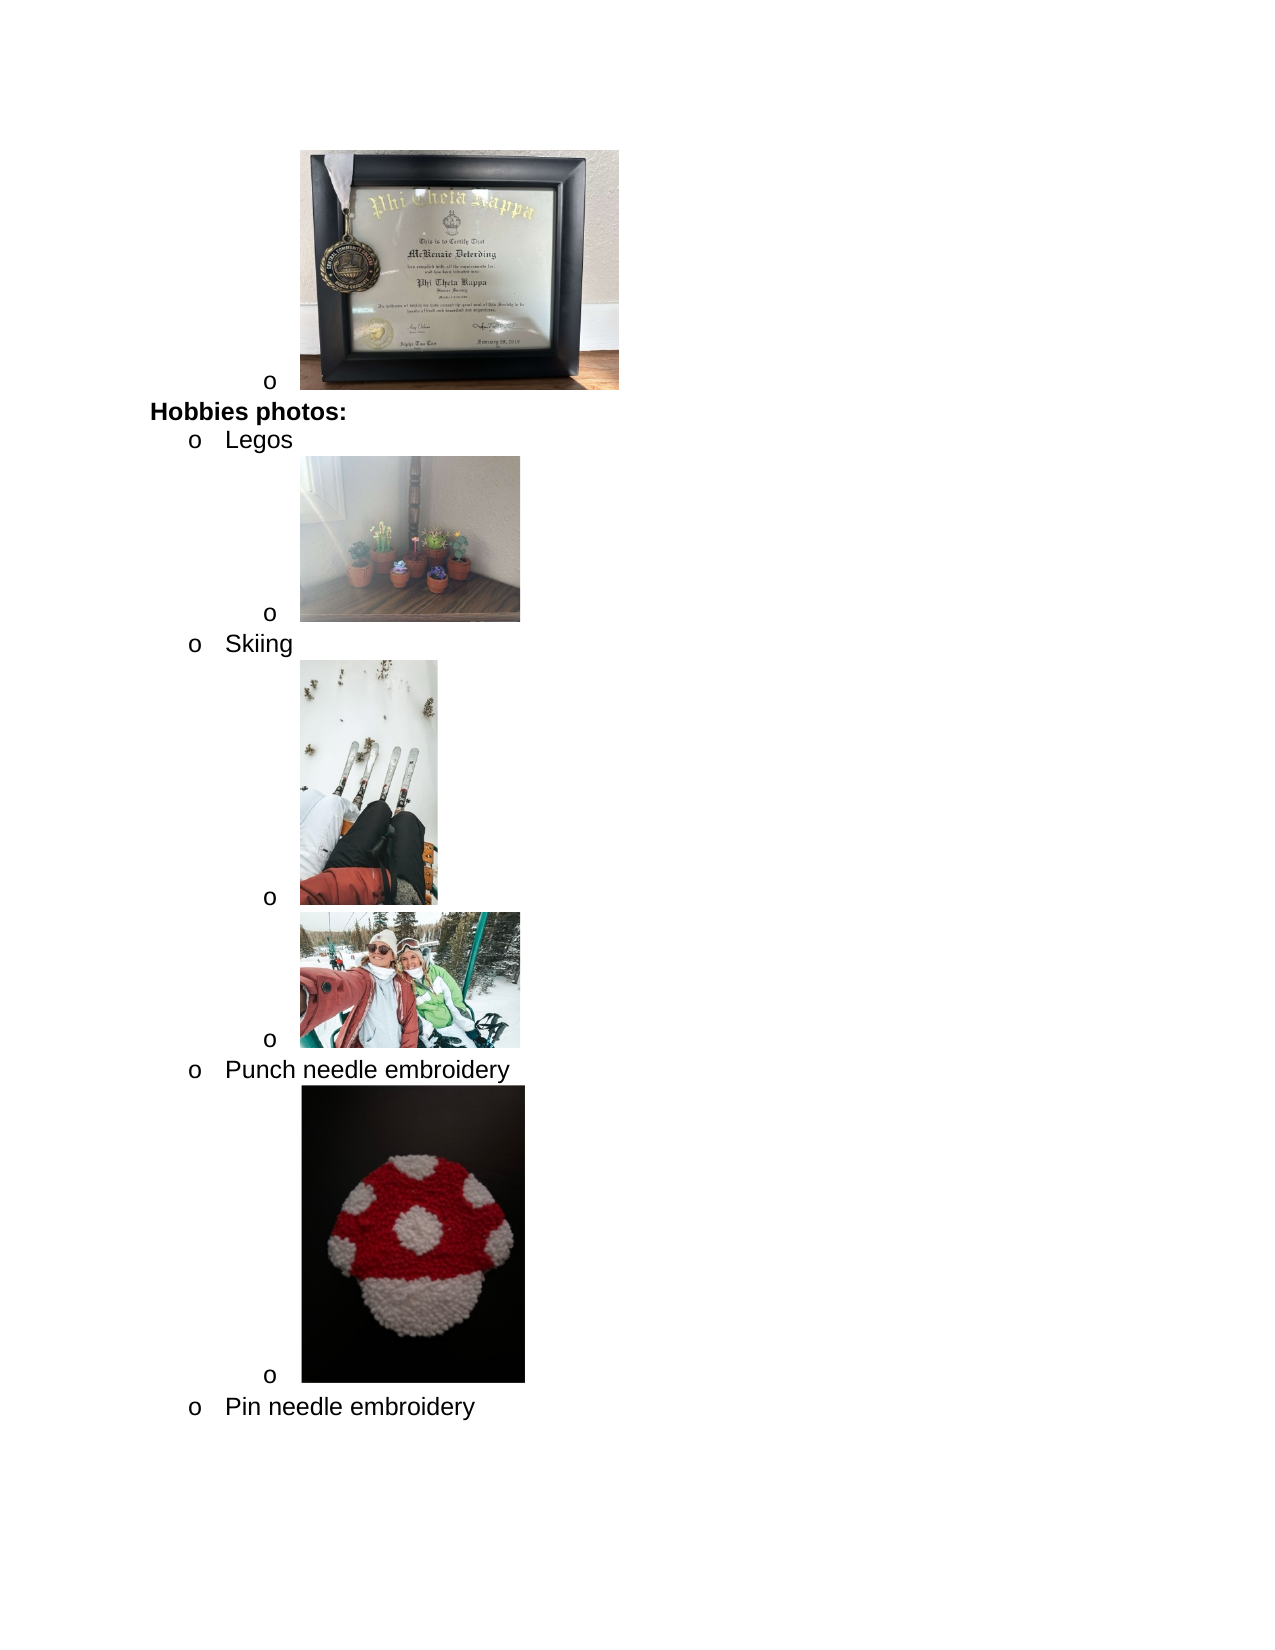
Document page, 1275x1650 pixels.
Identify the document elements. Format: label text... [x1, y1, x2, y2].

list Pin needle embroidery [187, 1391, 1125, 1422]
picture [300, 912, 521, 1048]
list Skiing [187, 629, 1125, 660]
picture [302, 1086, 525, 1382]
picture [300, 150, 619, 390]
text Hobbies photos: [150, 397, 1125, 425]
list Legos [187, 425, 1125, 456]
picture [300, 660, 438, 905]
picture [300, 456, 521, 622]
list Punch needle embroidery [187, 1055, 1125, 1086]
